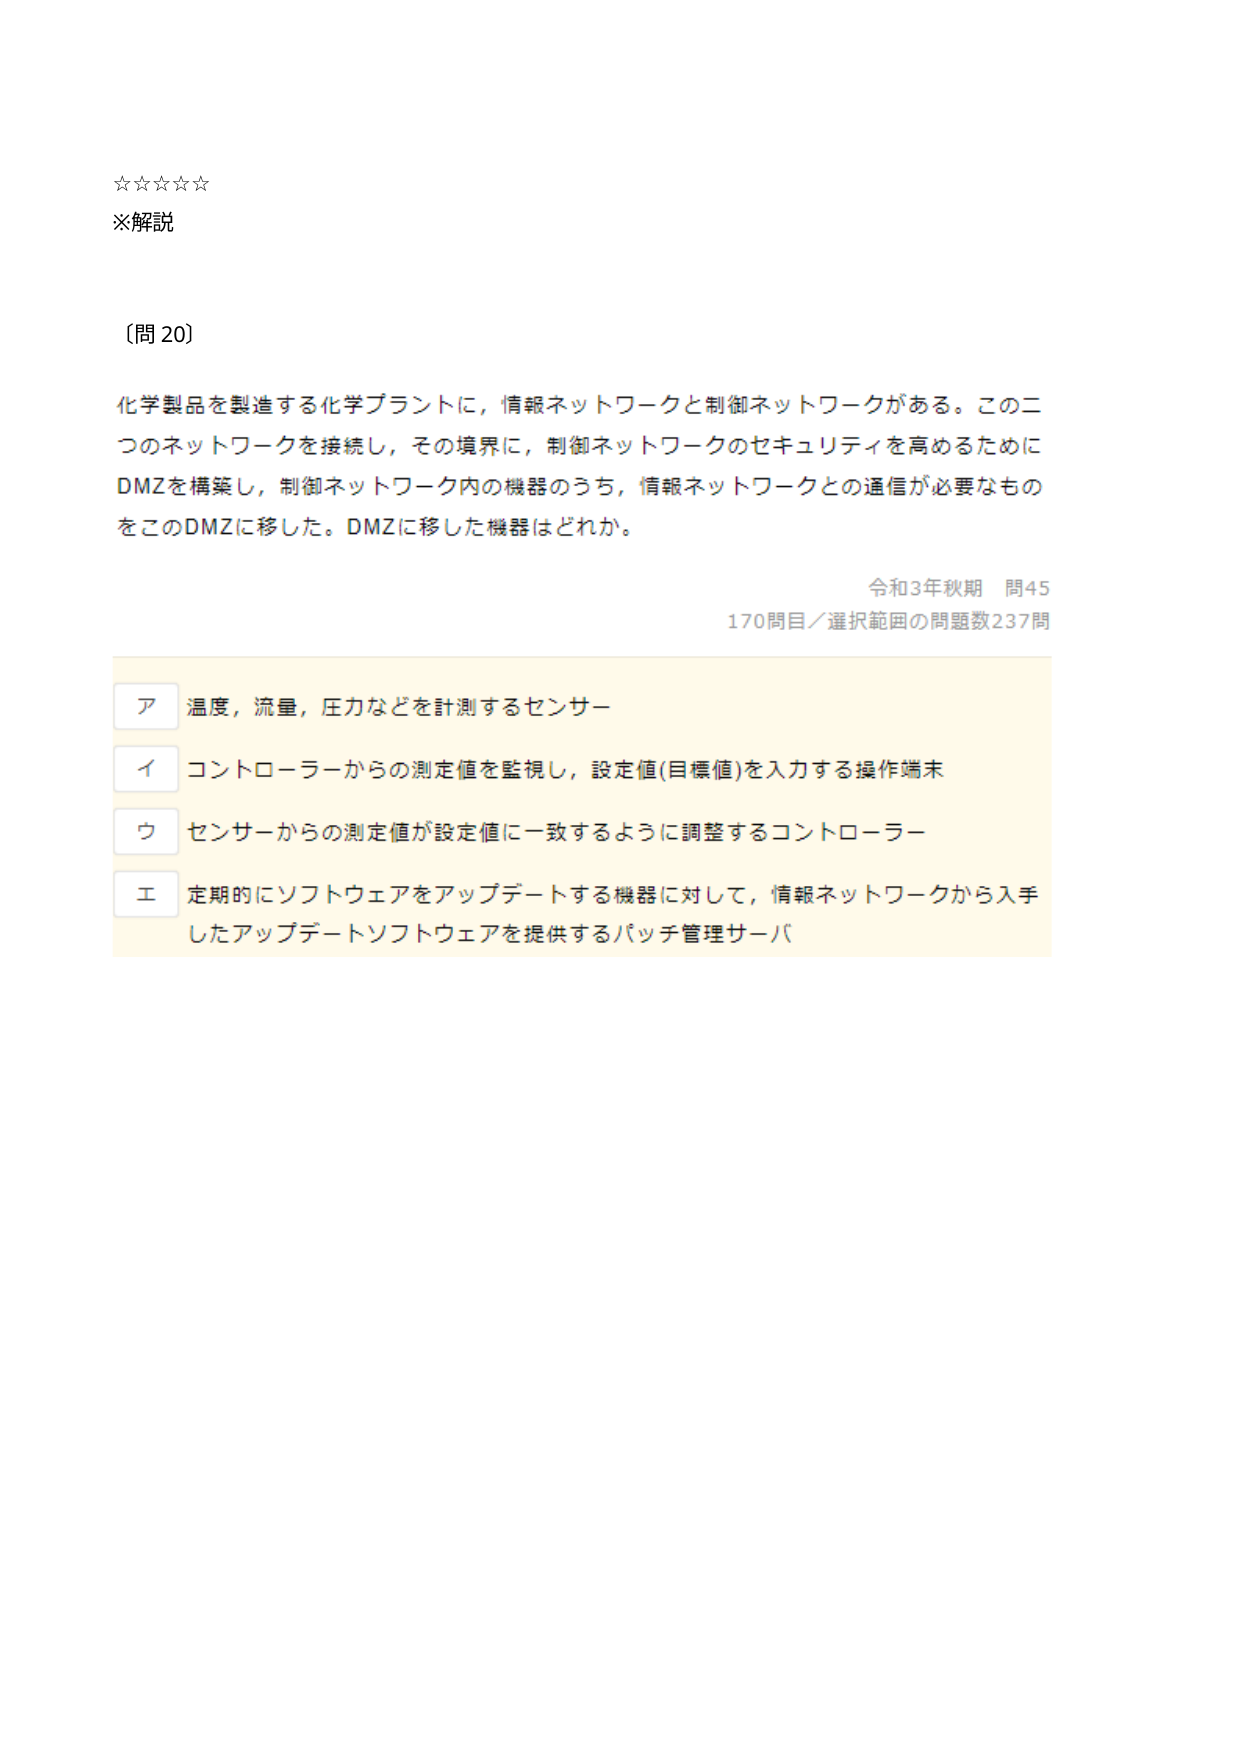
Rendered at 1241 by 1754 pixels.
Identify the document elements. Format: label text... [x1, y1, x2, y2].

text 〔問20〕 [112, 314, 1128, 352]
text ☆☆☆☆☆ [112, 164, 1128, 202]
text ※解説 [112, 202, 1128, 239]
picture [112, 389, 1052, 957]
